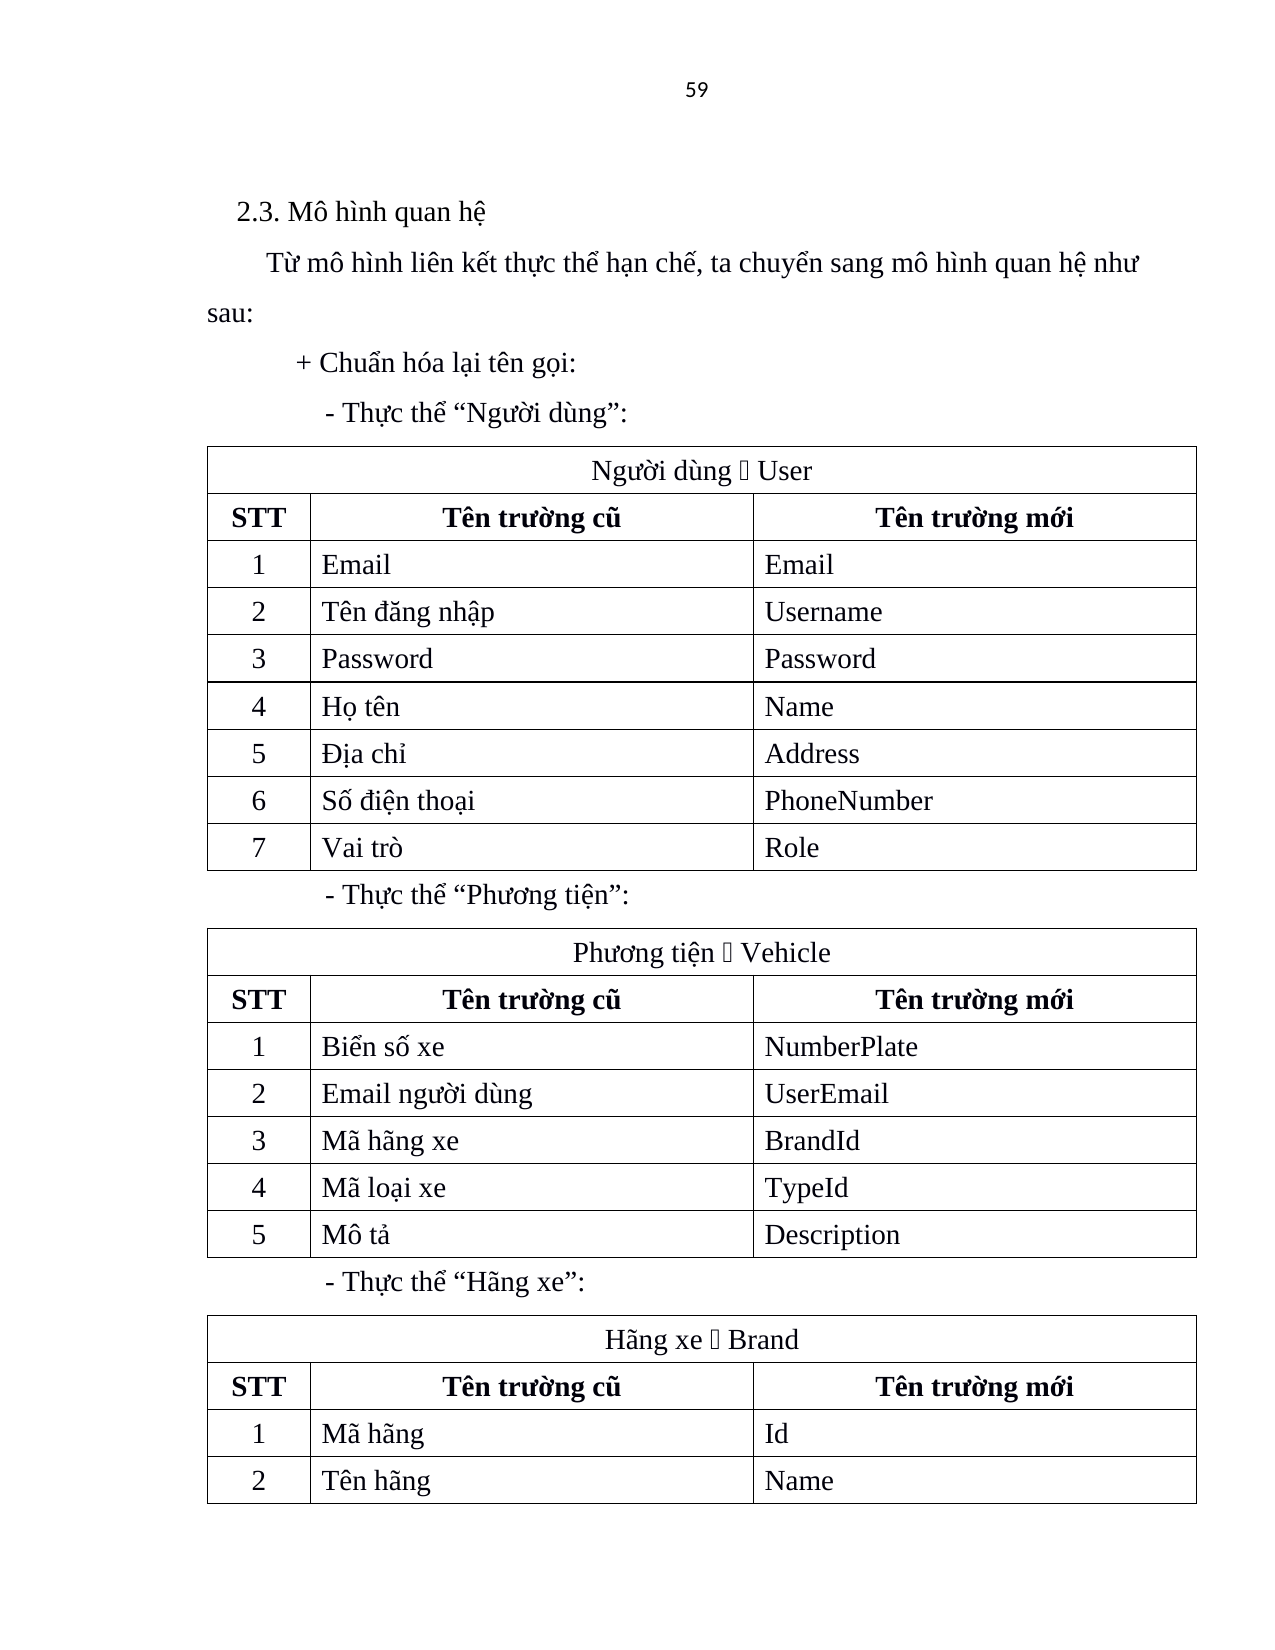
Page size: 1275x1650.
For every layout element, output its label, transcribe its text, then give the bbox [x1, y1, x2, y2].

text - Thực thể “Hãng xe”: [207, 1264, 1186, 1298]
table_cell 1 [208, 541, 310, 587]
table_header Người dùng User [208, 447, 1196, 493]
table_cell 5 [208, 730, 310, 776]
table_cell PhoneNumber [754, 777, 1196, 823]
table_cell 2 [208, 588, 310, 634]
table_header Phương tiện Vehicle [208, 929, 1196, 974]
table_cell Tên trường mới [754, 1363, 1196, 1409]
text - Thực thể “Phương tiện”: [207, 877, 1186, 911]
table_cell 6 [208, 777, 310, 823]
table_cell Password [754, 635, 1196, 681]
table_cell Username [754, 588, 1196, 634]
table_cell Mô tả [311, 1211, 753, 1257]
text - Thực thể “Người dùng”: [207, 396, 1186, 429]
table_cell Họ tên [311, 683, 753, 728]
table_cell Số điện thoại [311, 777, 753, 823]
table_cell BrandId [754, 1117, 1196, 1163]
table_cell Tên trường mới [754, 494, 1196, 540]
table_cell 2 [208, 1457, 310, 1503]
table_cell Mã hãng xe [311, 1117, 753, 1163]
table_cell Tên trường cũ [311, 1363, 753, 1409]
table_cell Password [311, 635, 753, 681]
table_cell Tên hãng [311, 1457, 753, 1503]
table_cell Mã loại xe [311, 1164, 753, 1210]
table_cell Tên trường cũ [311, 494, 753, 540]
table_cell Tên trường mới [754, 976, 1196, 1022]
table_cell 7 [208, 824, 310, 870]
table_cell 2 [208, 1070, 310, 1116]
table_cell Tên trường cũ [311, 976, 753, 1022]
table_cell 4 [208, 683, 310, 728]
subtitle 2.3. Mô hình quan hệ [207, 194, 1186, 228]
text Từ mô hình liên kết thực thể hạn chế, ta chuyển sang mô hình quan hệ như sau: [207, 245, 1186, 328]
table_cell Biển số xe [311, 1023, 753, 1069]
table_cell Mã hãng [311, 1410, 753, 1456]
table_cell Email người dùng [311, 1070, 753, 1116]
table_cell Role [754, 824, 1196, 870]
table_cell 3 [208, 1117, 310, 1163]
table_cell Name [754, 683, 1196, 728]
table_cell Name [754, 1457, 1196, 1503]
table_cell 1 [208, 1410, 310, 1456]
table_cell Vai trò [311, 824, 753, 870]
table_cell NumberPlate [754, 1023, 1196, 1069]
table_cell 4 [208, 1164, 310, 1210]
table_cell STT [208, 494, 310, 540]
table_cell Id [754, 1410, 1196, 1456]
table_cell Email [754, 541, 1196, 587]
table_cell UserEmail [754, 1070, 1196, 1116]
table_cell 3 [208, 635, 310, 681]
table_cell 1 [208, 1023, 310, 1069]
table_header Hãng xe Brand [208, 1316, 1196, 1362]
table_cell STT [208, 976, 310, 1022]
table_cell 5 [208, 1211, 310, 1257]
table_cell Description [754, 1211, 1196, 1257]
table_cell Địa chỉ [311, 730, 753, 776]
text + Chuẩn hóa lại tên gọi: [207, 345, 1186, 379]
table_cell Address [754, 730, 1196, 776]
table_cell TypeId [754, 1164, 1196, 1210]
table_cell Email [311, 541, 753, 587]
table_cell STT [208, 1363, 310, 1409]
table_cell Tên đăng nhập [311, 588, 753, 634]
